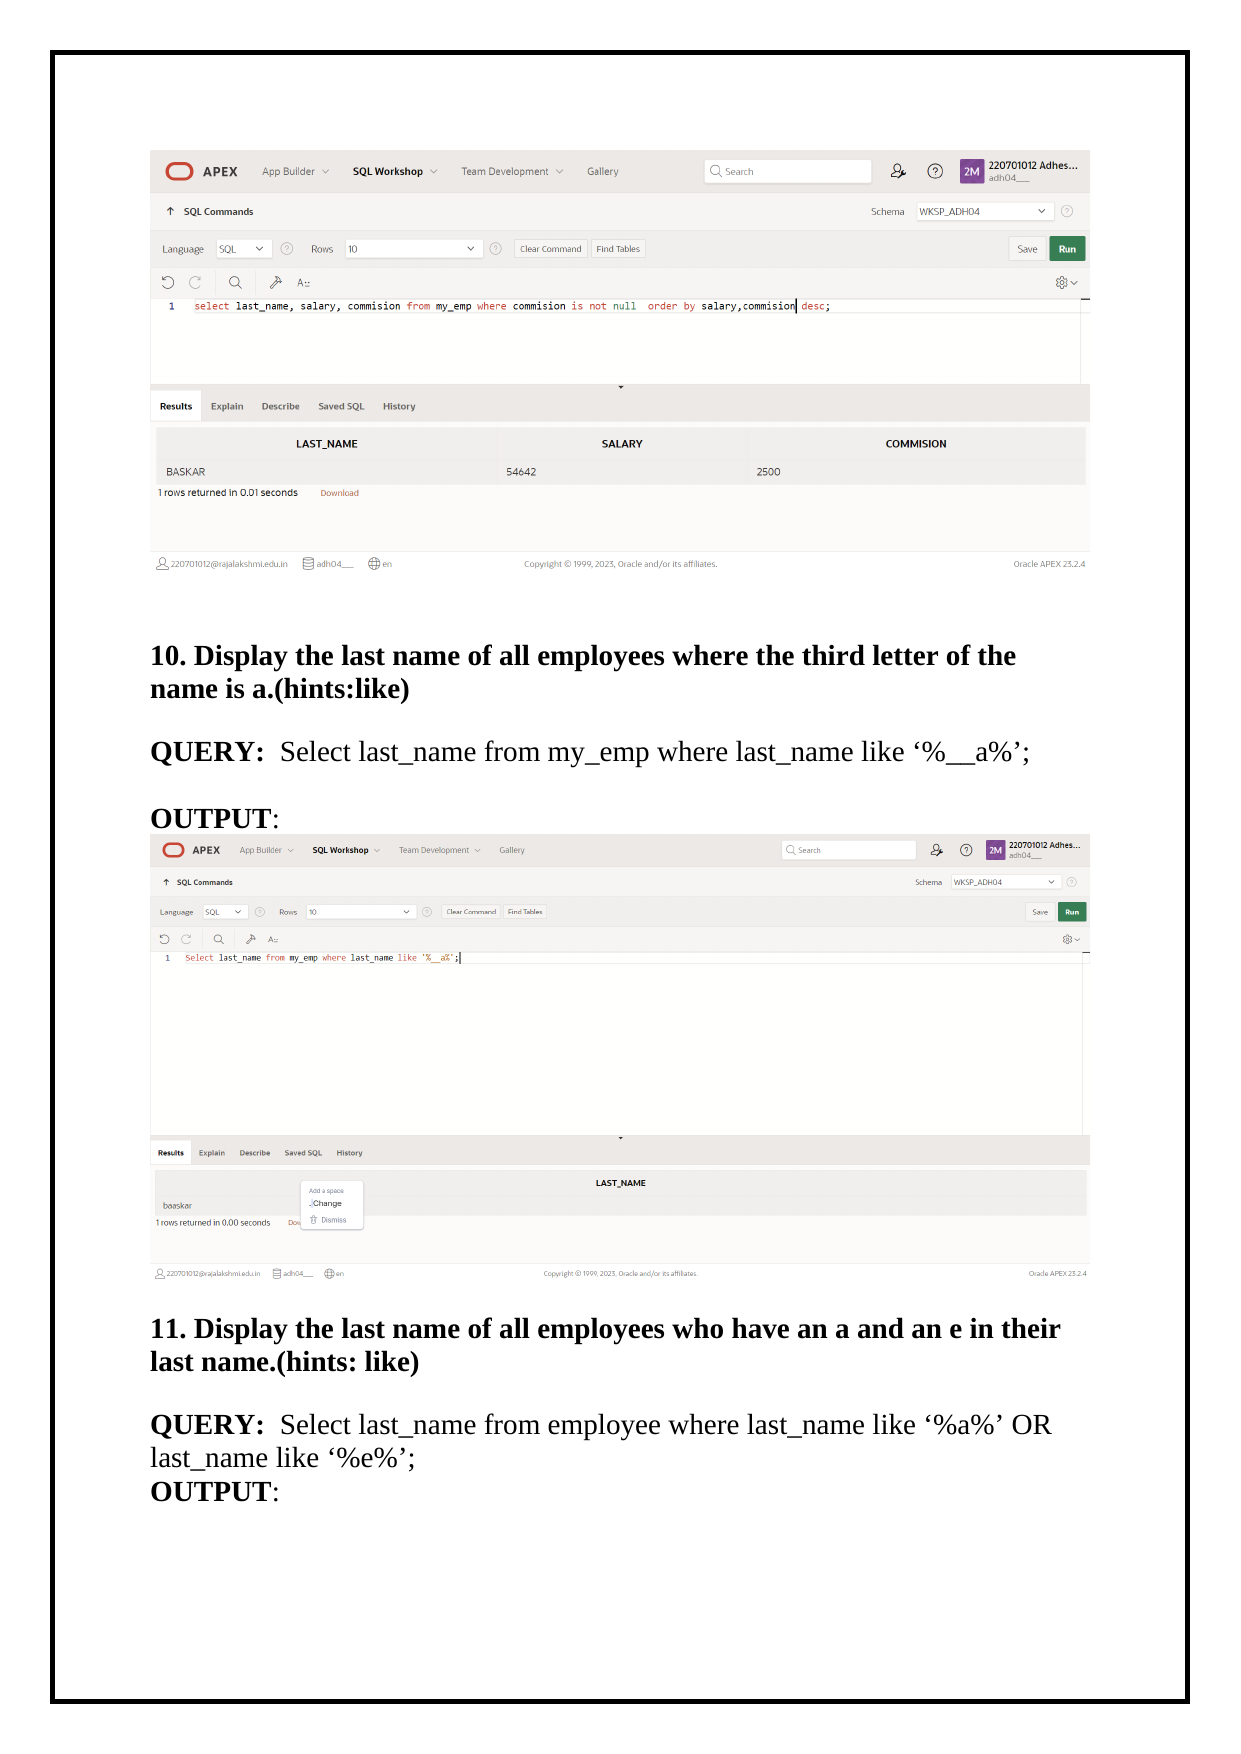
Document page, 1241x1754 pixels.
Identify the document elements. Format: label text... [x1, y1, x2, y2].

picture [150, 150, 1091, 575]
text OUTPUT: [150, 801, 1090, 834]
text QUERY: Select last_name from my_emp where last_name like ‘%__a%’; [150, 734, 1090, 767]
text 11. Display the last name of all employees who have an a and an e in their last name.(hints: like) [150, 1311, 1090, 1378]
text QUERY: Select last_name from employee where last_name like ‘%a%’ OR last_name like ‘%e%’; [150, 1407, 1090, 1474]
text 10. Display the last name of all employees where the third letter of the name is a.(hints:like) [150, 638, 1090, 705]
text OUTPUT: [150, 1474, 1090, 1508]
picture [150, 834, 1091, 1282]
